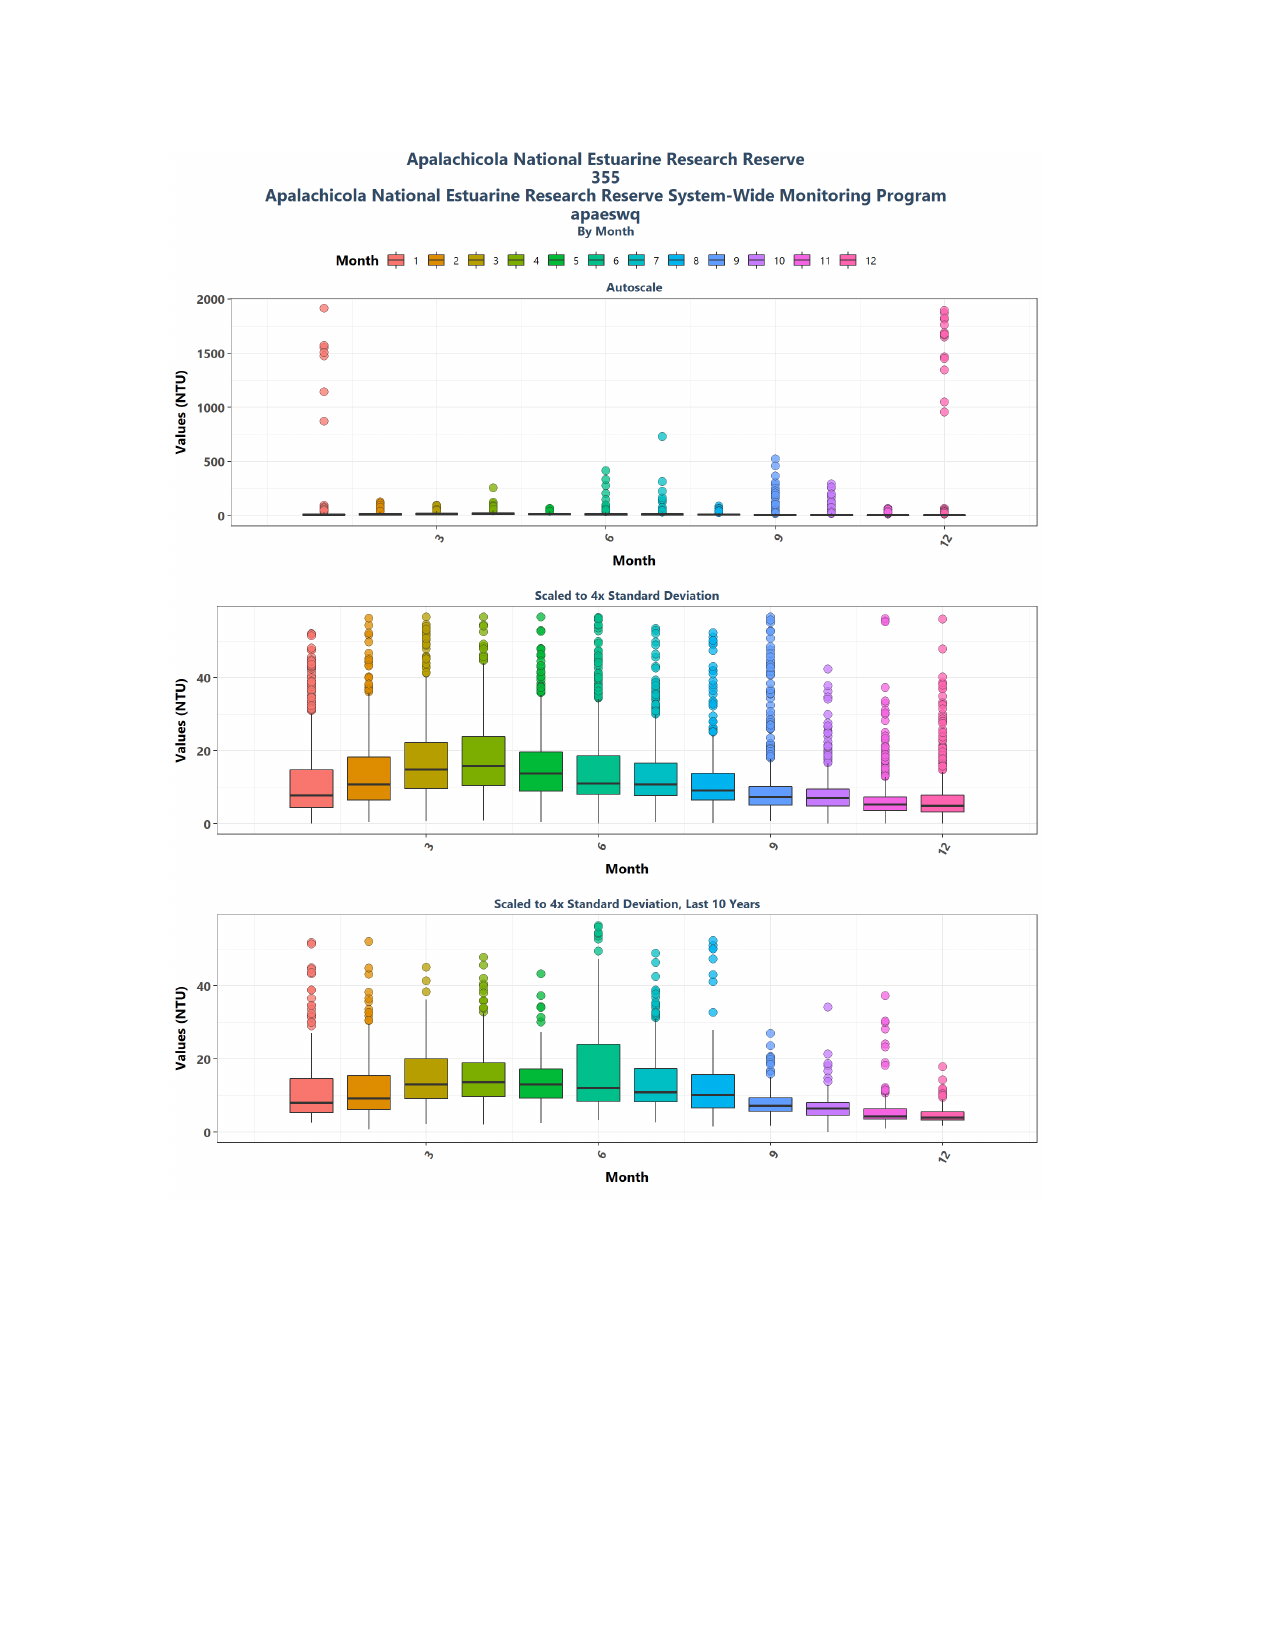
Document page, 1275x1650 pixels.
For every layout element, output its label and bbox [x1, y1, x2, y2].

picture [168, 150, 1044, 1200]
